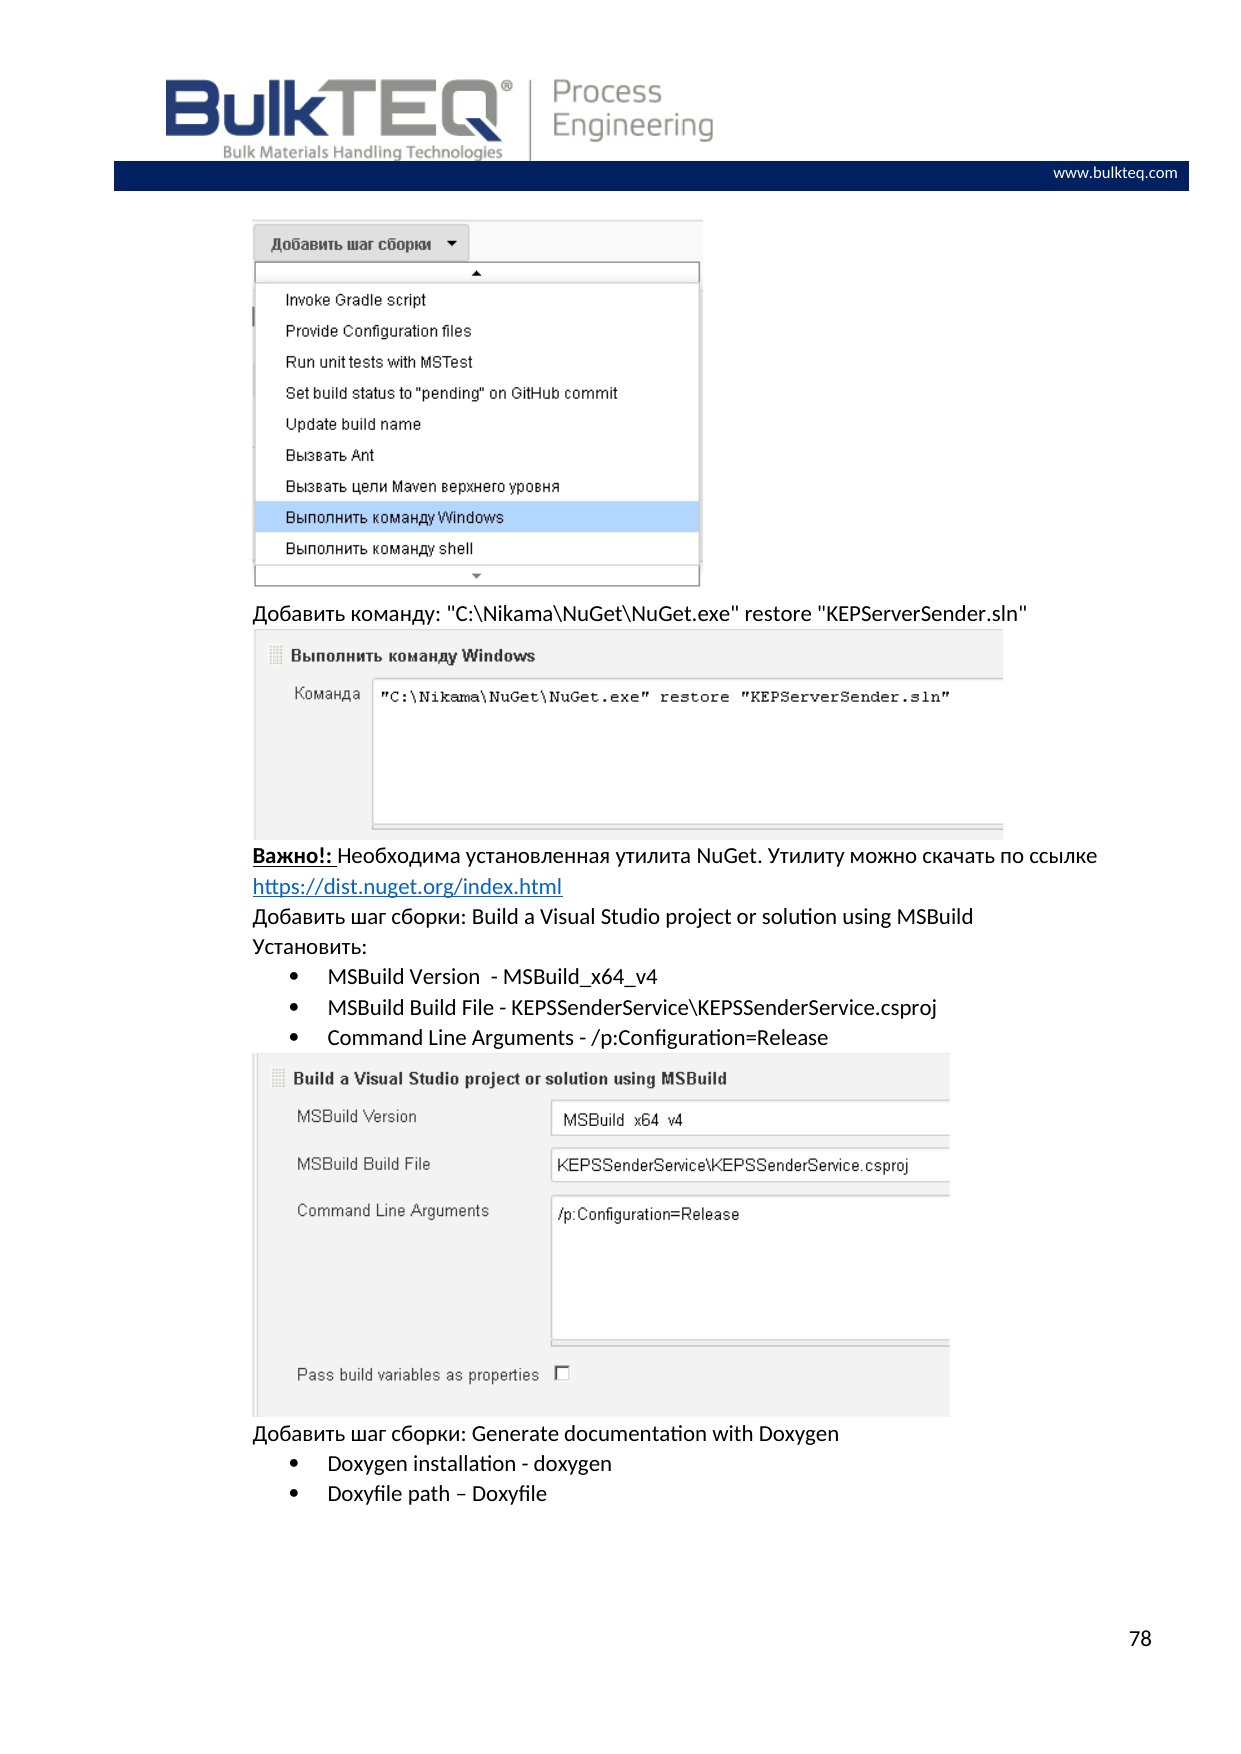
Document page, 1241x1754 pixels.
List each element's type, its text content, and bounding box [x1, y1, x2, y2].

list MSBuild Build File - KEPSSenderService\KEPSSenderService.csproj [290, 993, 1152, 1021]
list MSBuild Version - MSBuild_x64_v4 [290, 962, 1152, 990]
list Добавить команду: "C:\Nikama\NuGet\NuGet.exe" restore "KEPServerSender.sln" [252, 599, 1152, 627]
list Command Line Arguments - /p:Configuration=Release [290, 1023, 1152, 1051]
list Важно!: Необходима установленная утилита NuGet. Утилиту можно скачать по ссылке https://dist.nuget.org/index.html [252, 842, 1152, 900]
list Добавить шаг сборки: Generate documentation with Doxygen [252, 1419, 1152, 1447]
list Doxyfile path – Doxyfile [290, 1479, 1152, 1507]
list Установить: [252, 932, 1152, 960]
picture [252, 219, 704, 597]
list Doxygen installation - doxygen [290, 1449, 1152, 1477]
list Добавить шаг сборки: Build a Visual Studio project or solution using MSBuild [252, 902, 1152, 930]
picture [252, 629, 1004, 840]
picture [166, 78, 713, 161]
picture [252, 1053, 950, 1417]
